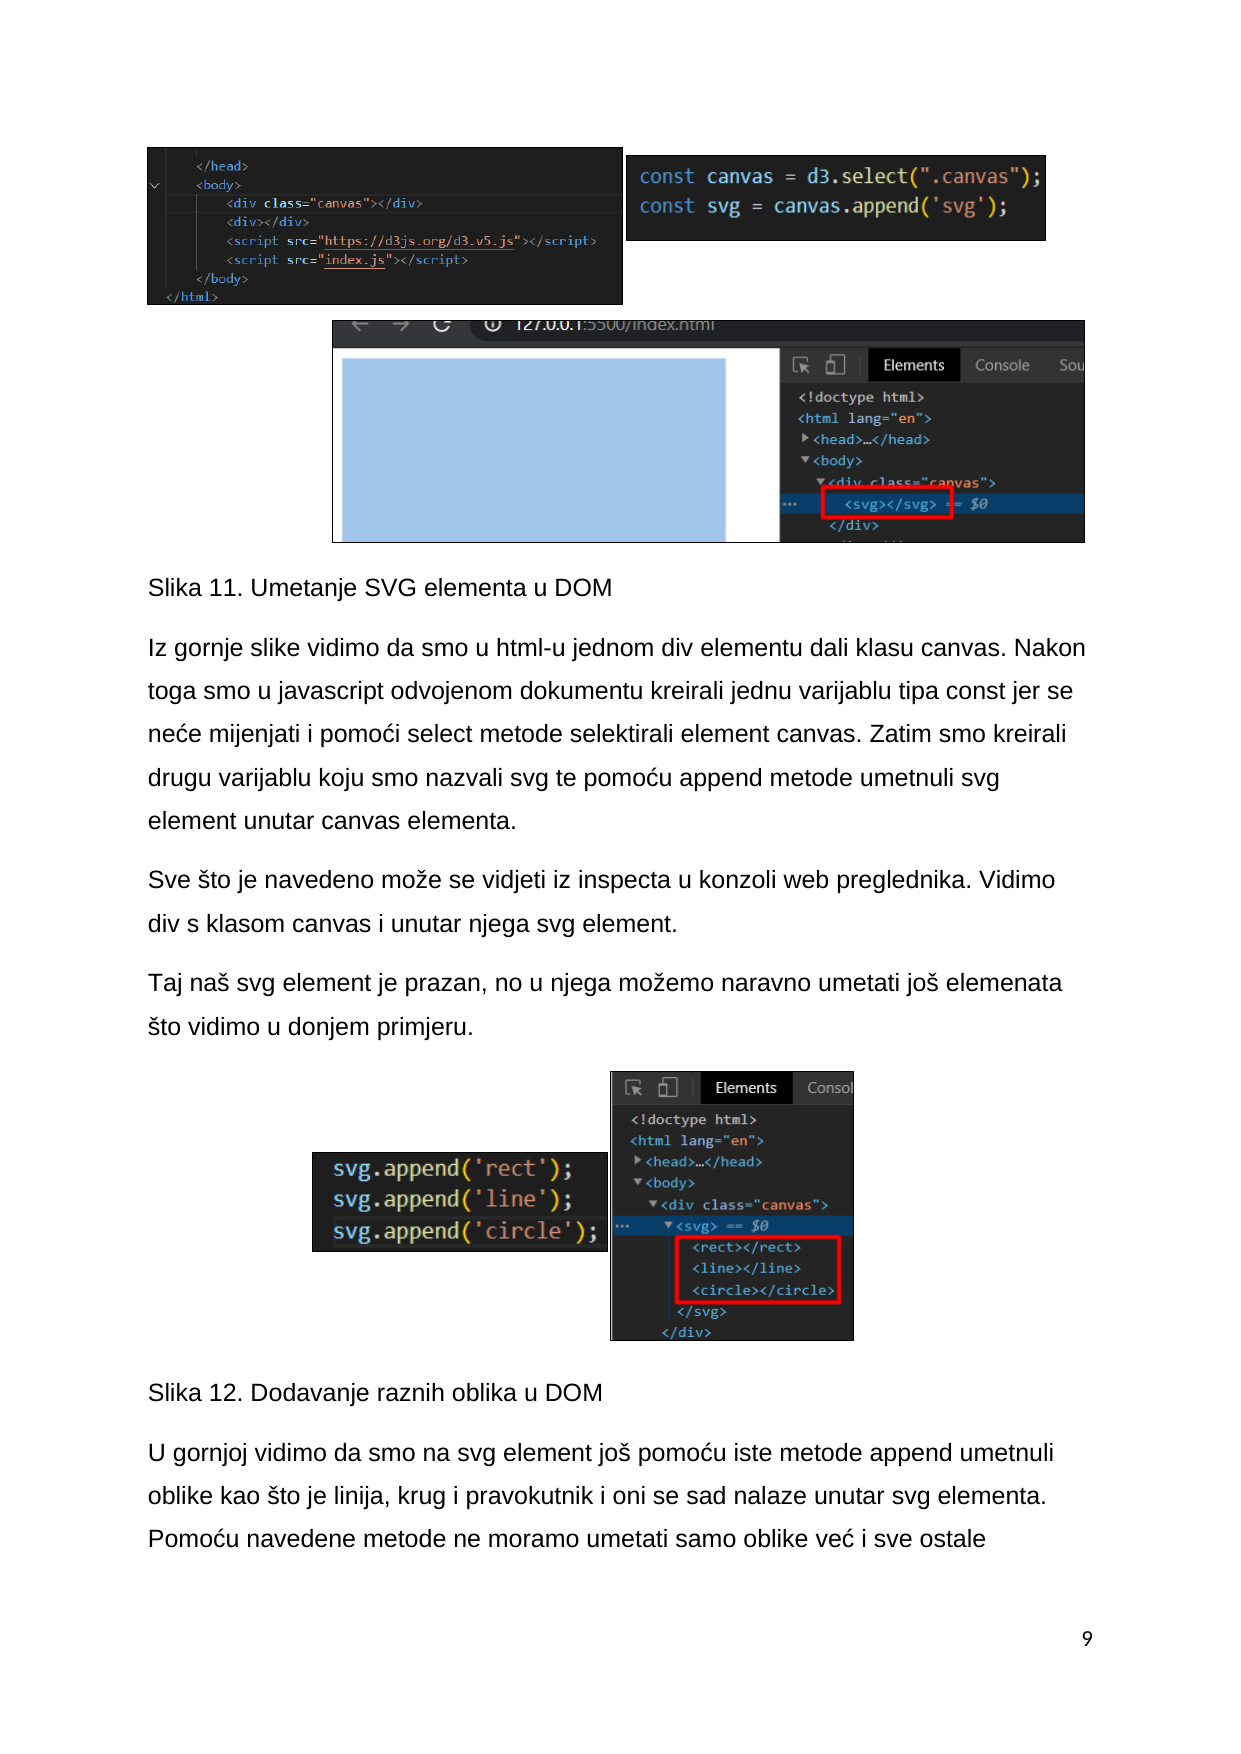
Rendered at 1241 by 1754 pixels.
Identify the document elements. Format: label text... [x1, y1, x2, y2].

picture [611, 1072, 853, 1340]
text Slika 12. Dodavanje raznih oblika u DOM [148, 1378, 1093, 1406]
picture [627, 156, 1045, 240]
text Taj naš svg element je prazan, no u njega možemo naravno umetati još elemenata što vidimo u donjem primjeru. [148, 968, 1093, 1040]
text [148, 1437, 1093, 1552]
picture [333, 321, 1084, 542]
picture [313, 1153, 607, 1251]
text Sve što je navedeno može se vidjeti iz inspecta u konzoli web preglednika. Vidimo div s klasom canvas i unutar njega svg element. [148, 865, 1093, 937]
text Slika 11. Umetanje SVG elementa u DOM [148, 573, 1093, 602]
picture [148, 148, 622, 304]
text Iz gornje slike vidimo da smo u html-u jednom div elementu dali klasu canvas. Nakon toga smo u javascript odvojenom dokumentu kreirali jednu varijablu tipa const jer se neće mijenjati i pomoći select metode selektirali element canvas. Zatim smo kreirali drugu varijablu koju smo nazvali svg te pomoću append metode umetnuli svg element unutar canvas elementa. [148, 633, 1093, 834]
